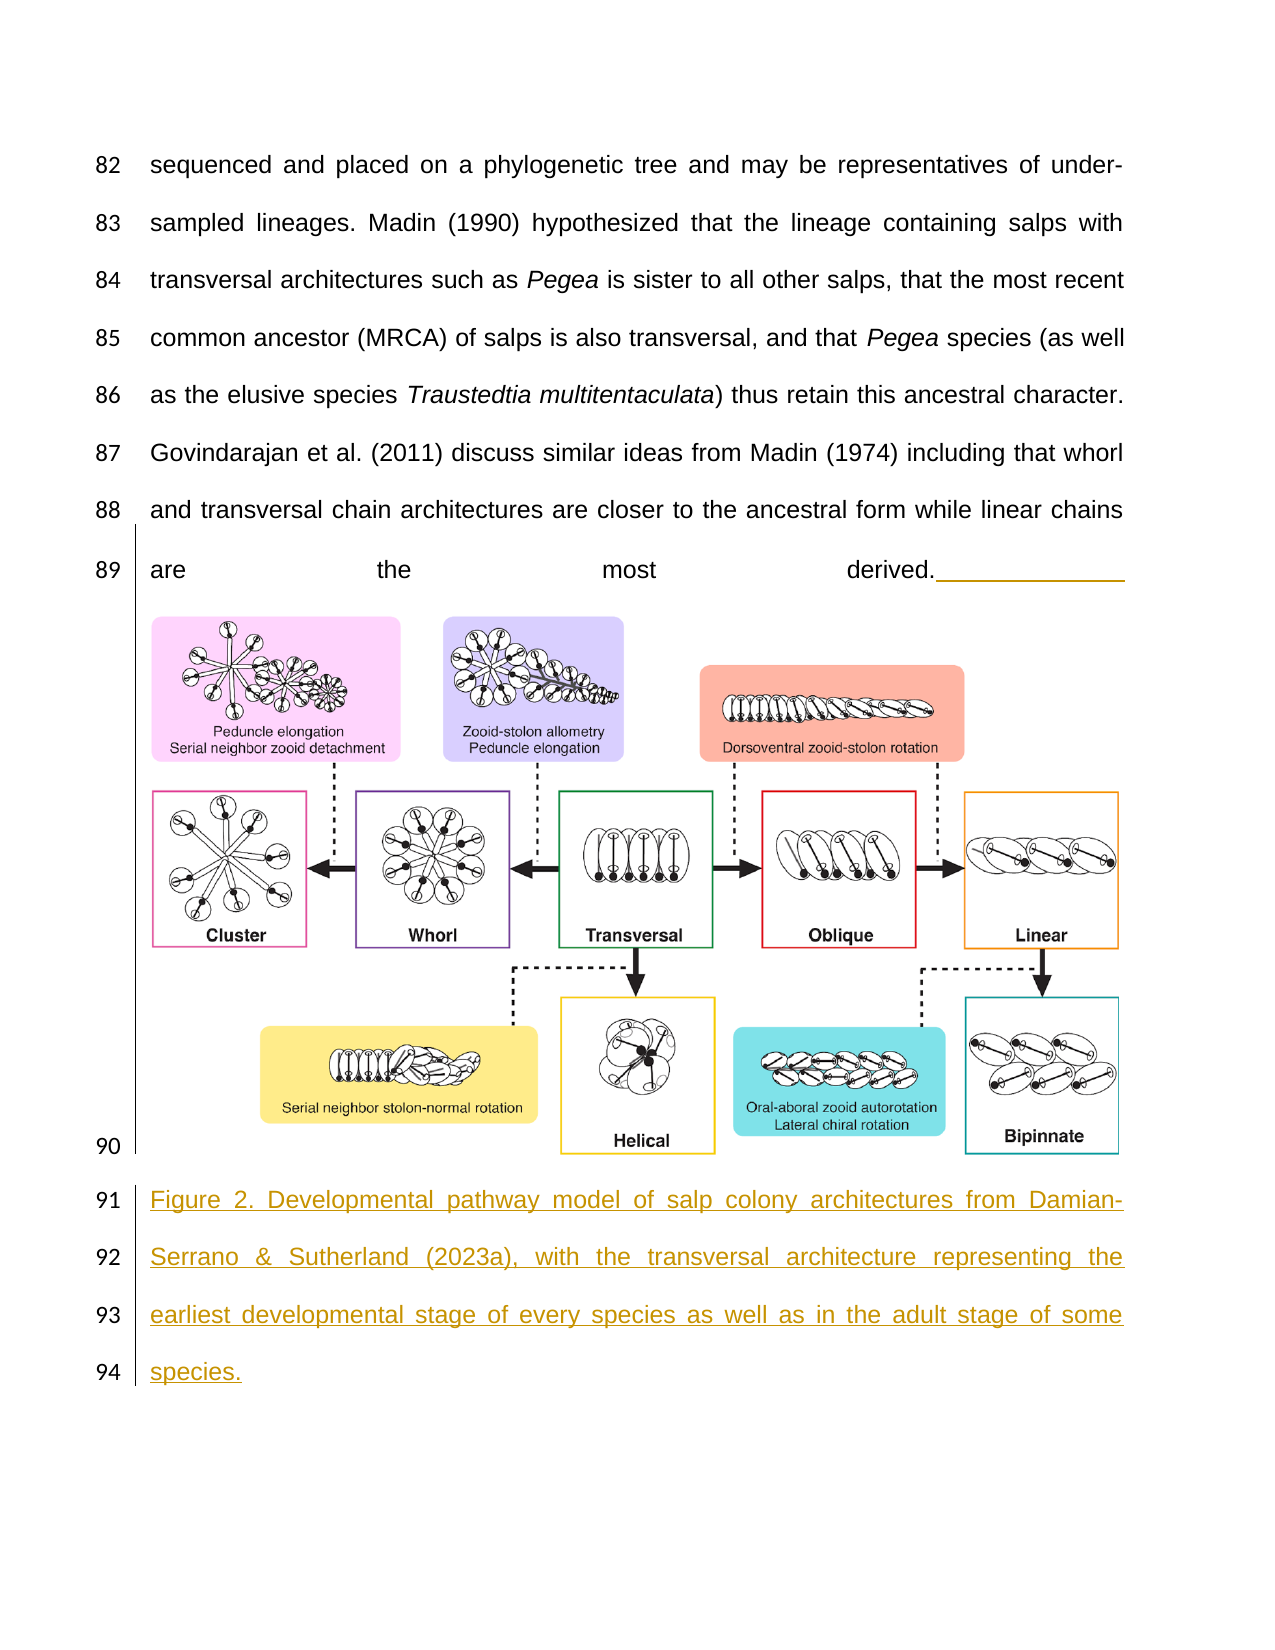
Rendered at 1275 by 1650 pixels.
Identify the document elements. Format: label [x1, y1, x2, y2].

picture [150, 615, 1119, 1155]
text [150, 150, 1125, 1154]
